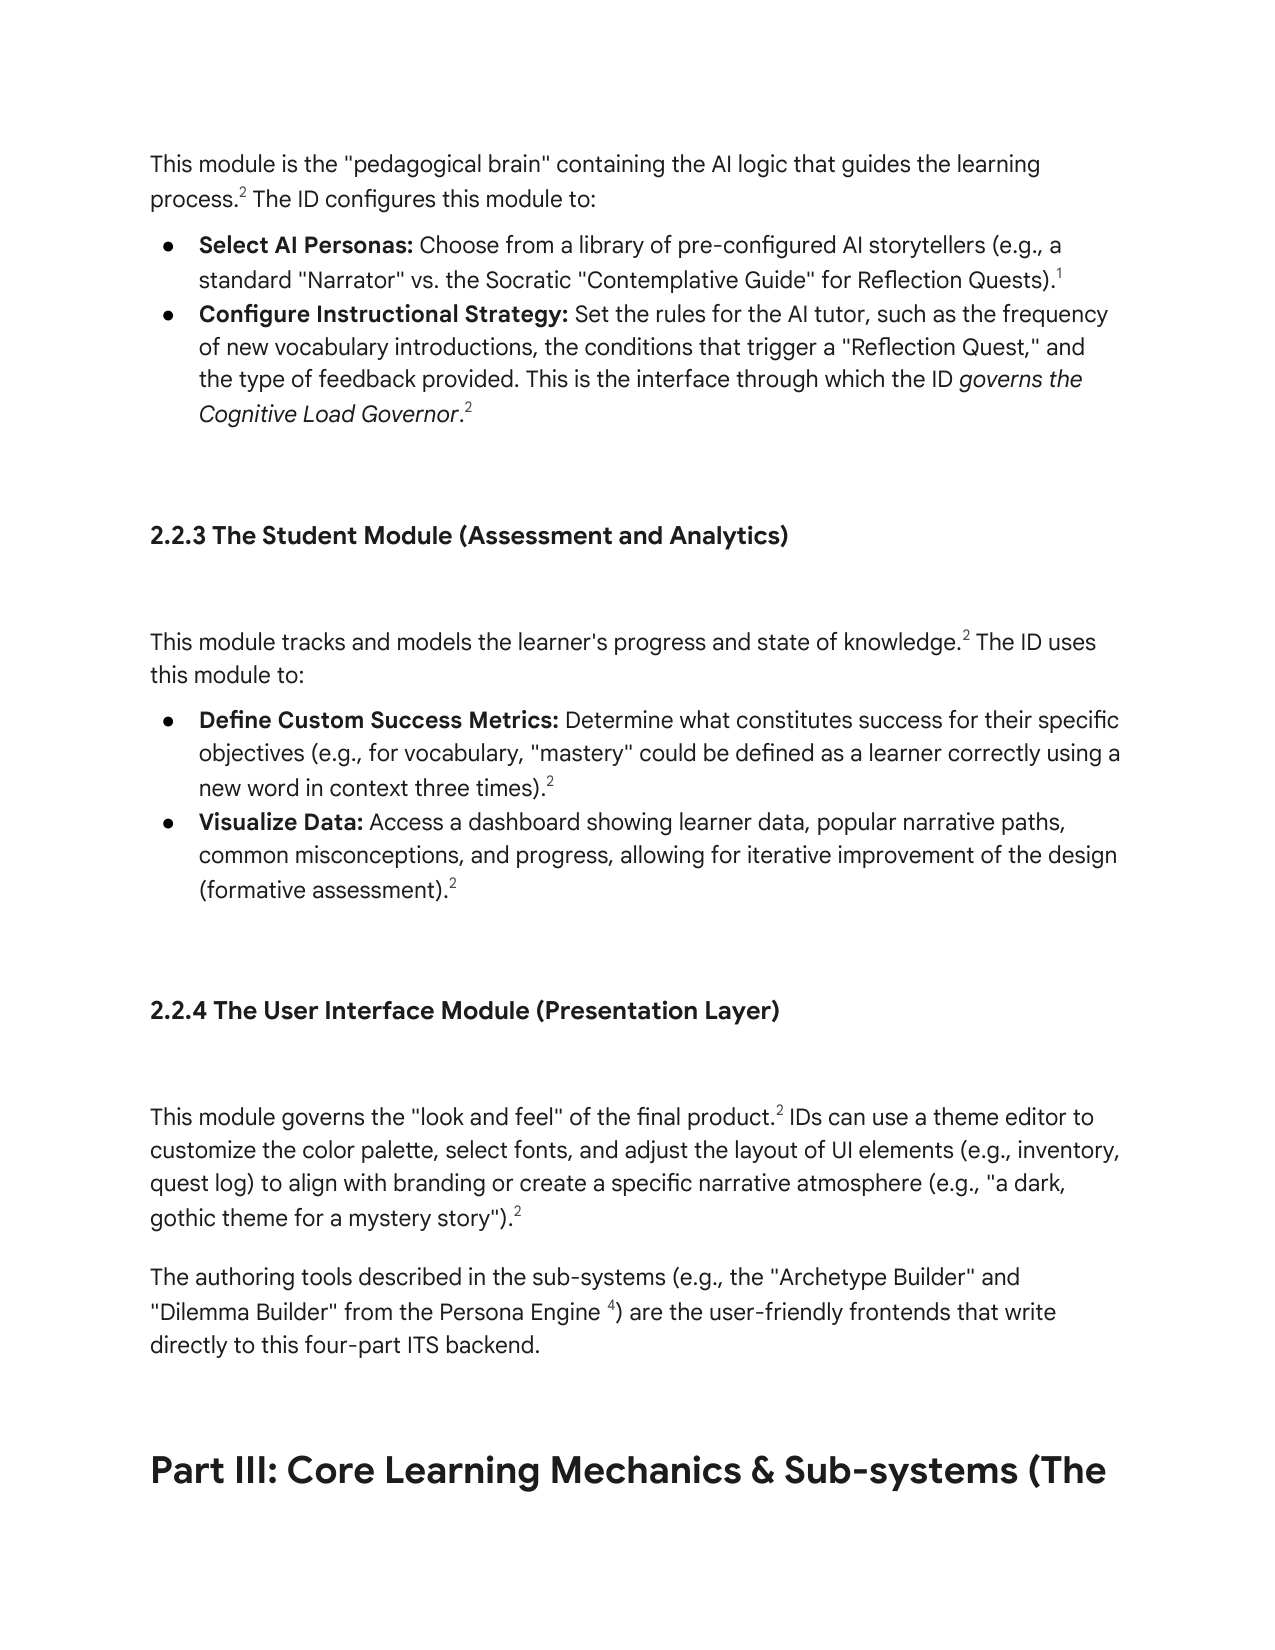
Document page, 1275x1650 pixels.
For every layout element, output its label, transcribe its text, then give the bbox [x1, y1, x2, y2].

subtitle 2.2.4 The User Interface Module (Presentation Layer) [150, 996, 1125, 1027]
text This module tracks and models the learner's progress and state of knowledge.2 The ID uses this module to: [150, 626, 1125, 690]
subtitle 2.2.3 The Student Module (Assessment and Analytics) [150, 520, 1125, 552]
text This module governs the "look and feel" of the final product.2 IDs can use a theme editor to customize the color palette, select fonts, and adjust the layout of UI elements (e.g., inventory, quest log) to align with branding or create a specific narrative atmosphere (e.g., "a dark, gothic theme for a mystery story").2 [150, 1101, 1125, 1234]
list Select AI Personas: Choose from a library of pre-configured AI storytellers (e.g., a standard "Narrator" vs. the Socratic "Contemplative Guide" for Reflection Quests).1 [161, 231, 1125, 296]
list Define Custom Success Metrics: Determine what constitutes success for their specific objectives (e.g., for vocabulary, "mastery" could be defined as a learner correctly using a new word in context three times).2 [161, 707, 1125, 804]
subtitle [150, 1447, 1125, 1494]
text The authoring tools described in the sub-systems (e.g., the "Archetype Builder" and "Dilemma Builder" from the Persona Engine 4) are the user-friendly frontends that write directly to this four-part ITS backend. [150, 1263, 1125, 1361]
list Configure Instructional Strategy: Set the rules for the AI tutor, such as the frequency of new vocabulary introductions, the conditions that trigger a "Reflection Quest," and the type of feedback provided. This is the interface through which the ID governs the Cognitive Load Governor.2 [161, 300, 1125, 430]
text This module is the "pedagogical brain" containing the AI logic that guides the learning process.2 The ID configures this module to: [150, 150, 1125, 214]
list Visualize Data: Access a dashboard showing learner data, popular narrative paths, common misconceptions, and progress, allowing for iterative improvement of the design (formative assessment).2 [161, 808, 1125, 905]
